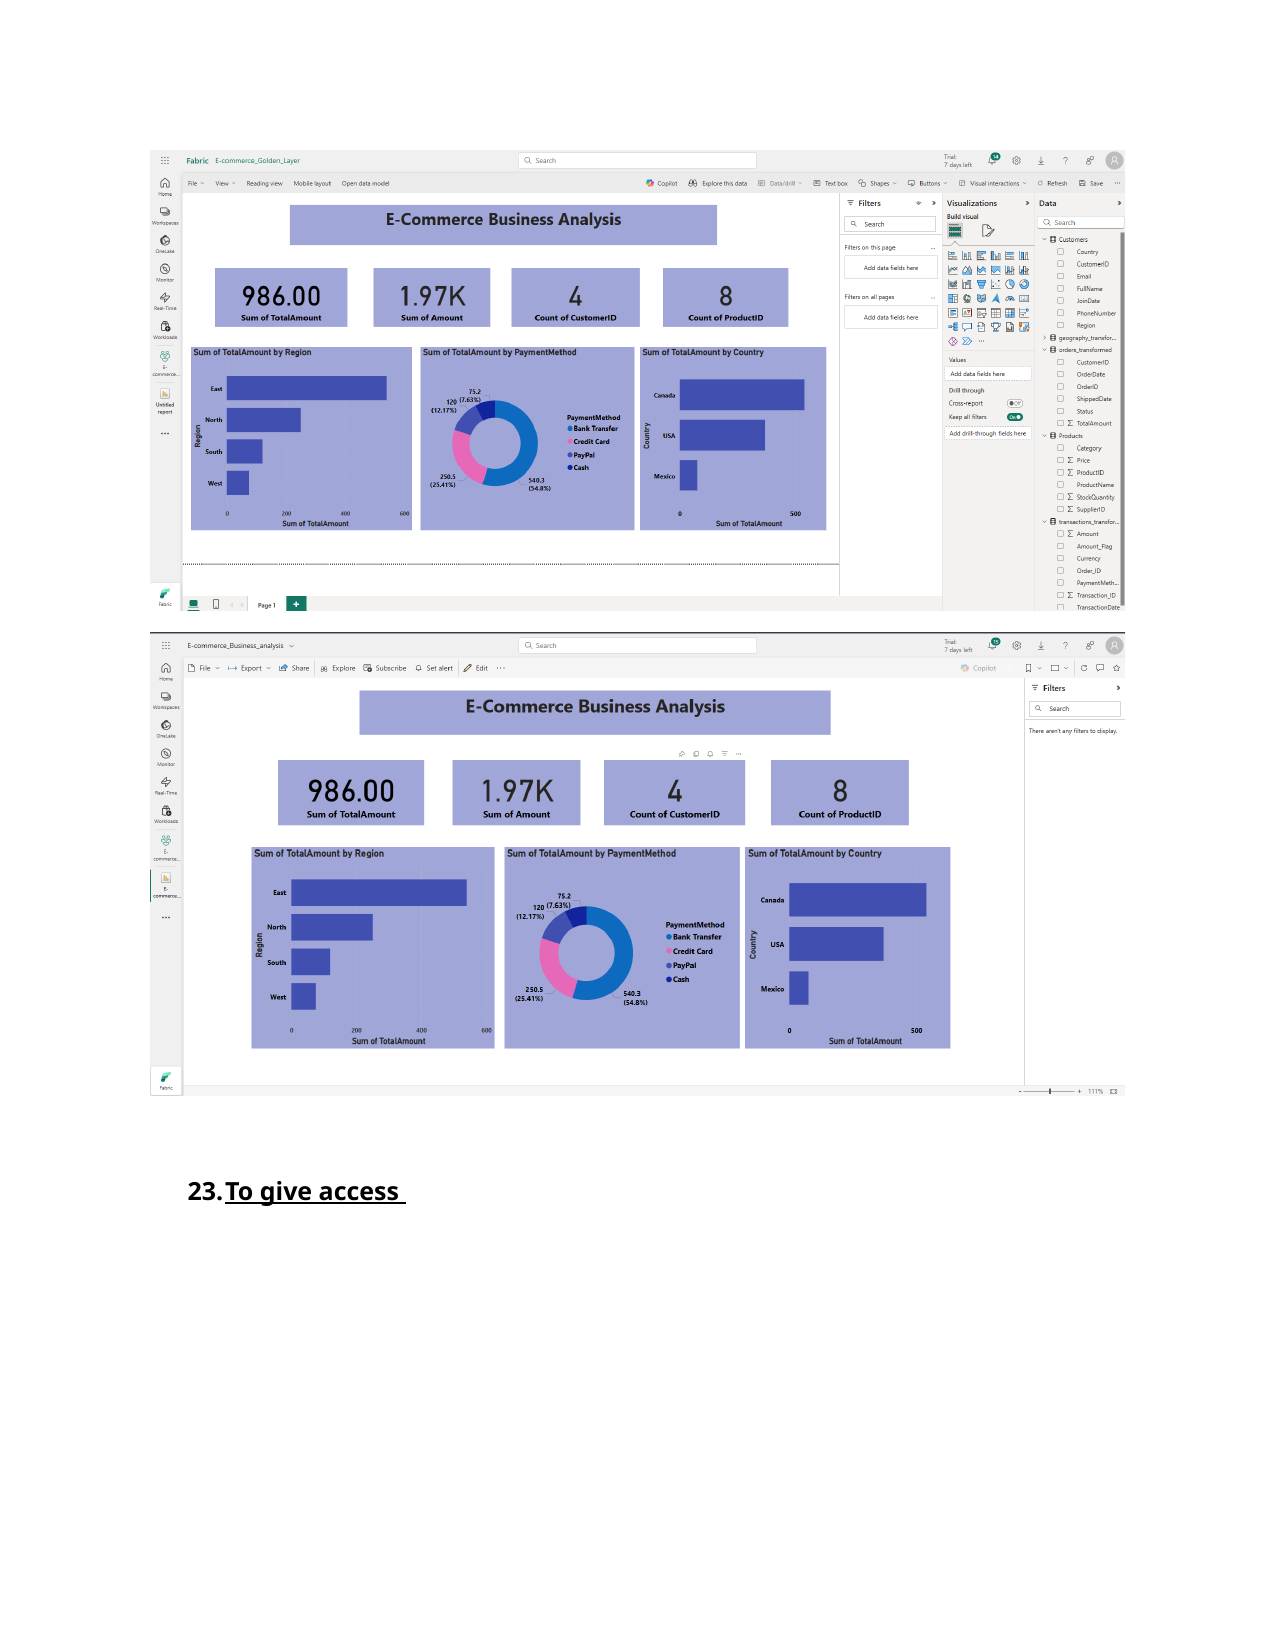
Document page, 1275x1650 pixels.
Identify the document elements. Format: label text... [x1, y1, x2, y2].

picture [150, 632, 1125, 1096]
list To give access [187, 1173, 1125, 1207]
picture [150, 150, 1125, 611]
